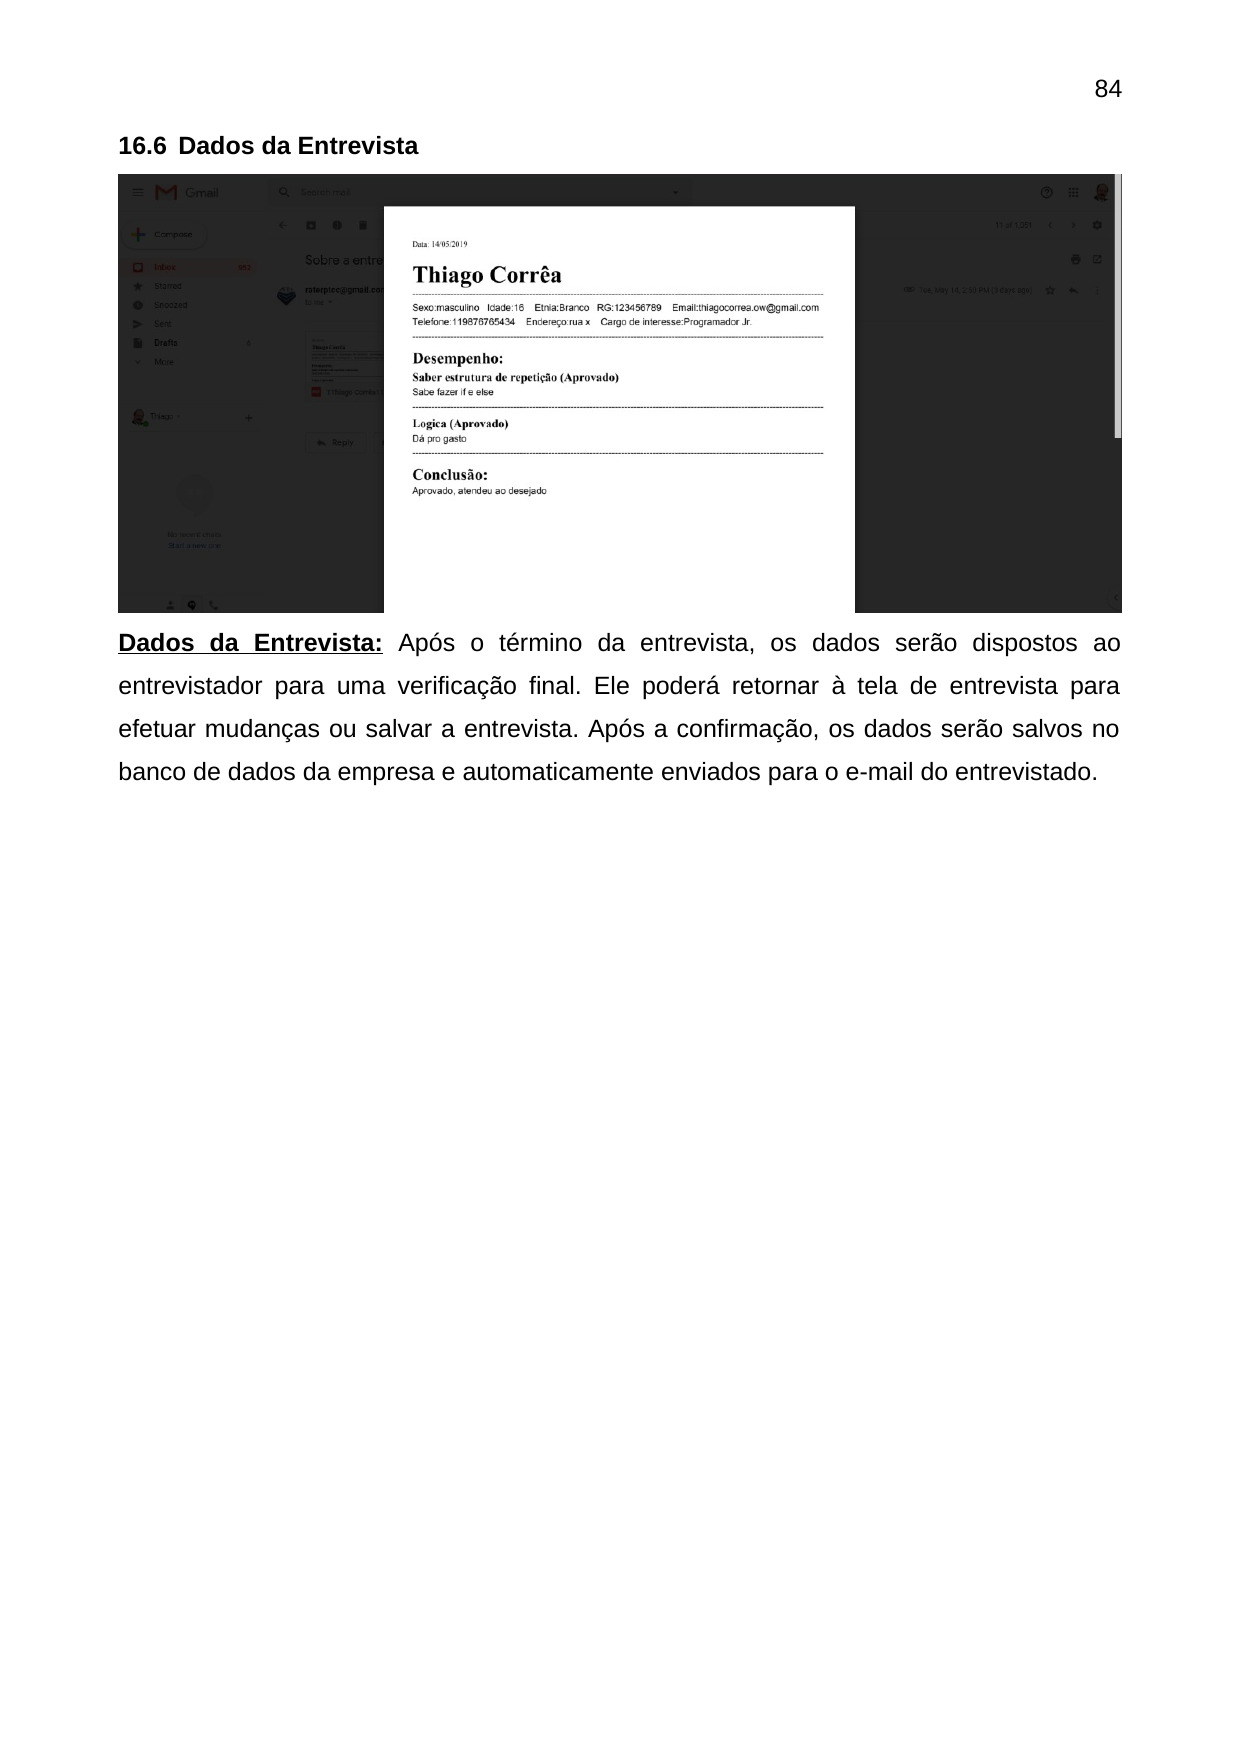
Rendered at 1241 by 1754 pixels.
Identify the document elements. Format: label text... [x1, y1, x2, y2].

picture [118, 174, 1123, 614]
text Dados da Entrevista: Após o término da entrevista, os dados serão dispostos ao entrevistador para uma verificação final. Ele poderá retornar à tela de entrevista para efetuar mudanças ou salvar a entrevista. Após a confirmação, os dados serão salvos no banco de dados da empresa e automaticamente enviados para o e-mail do entrevistado. [118, 614, 1122, 786]
subtitle Dados da Entrevista [118, 131, 1122, 160]
